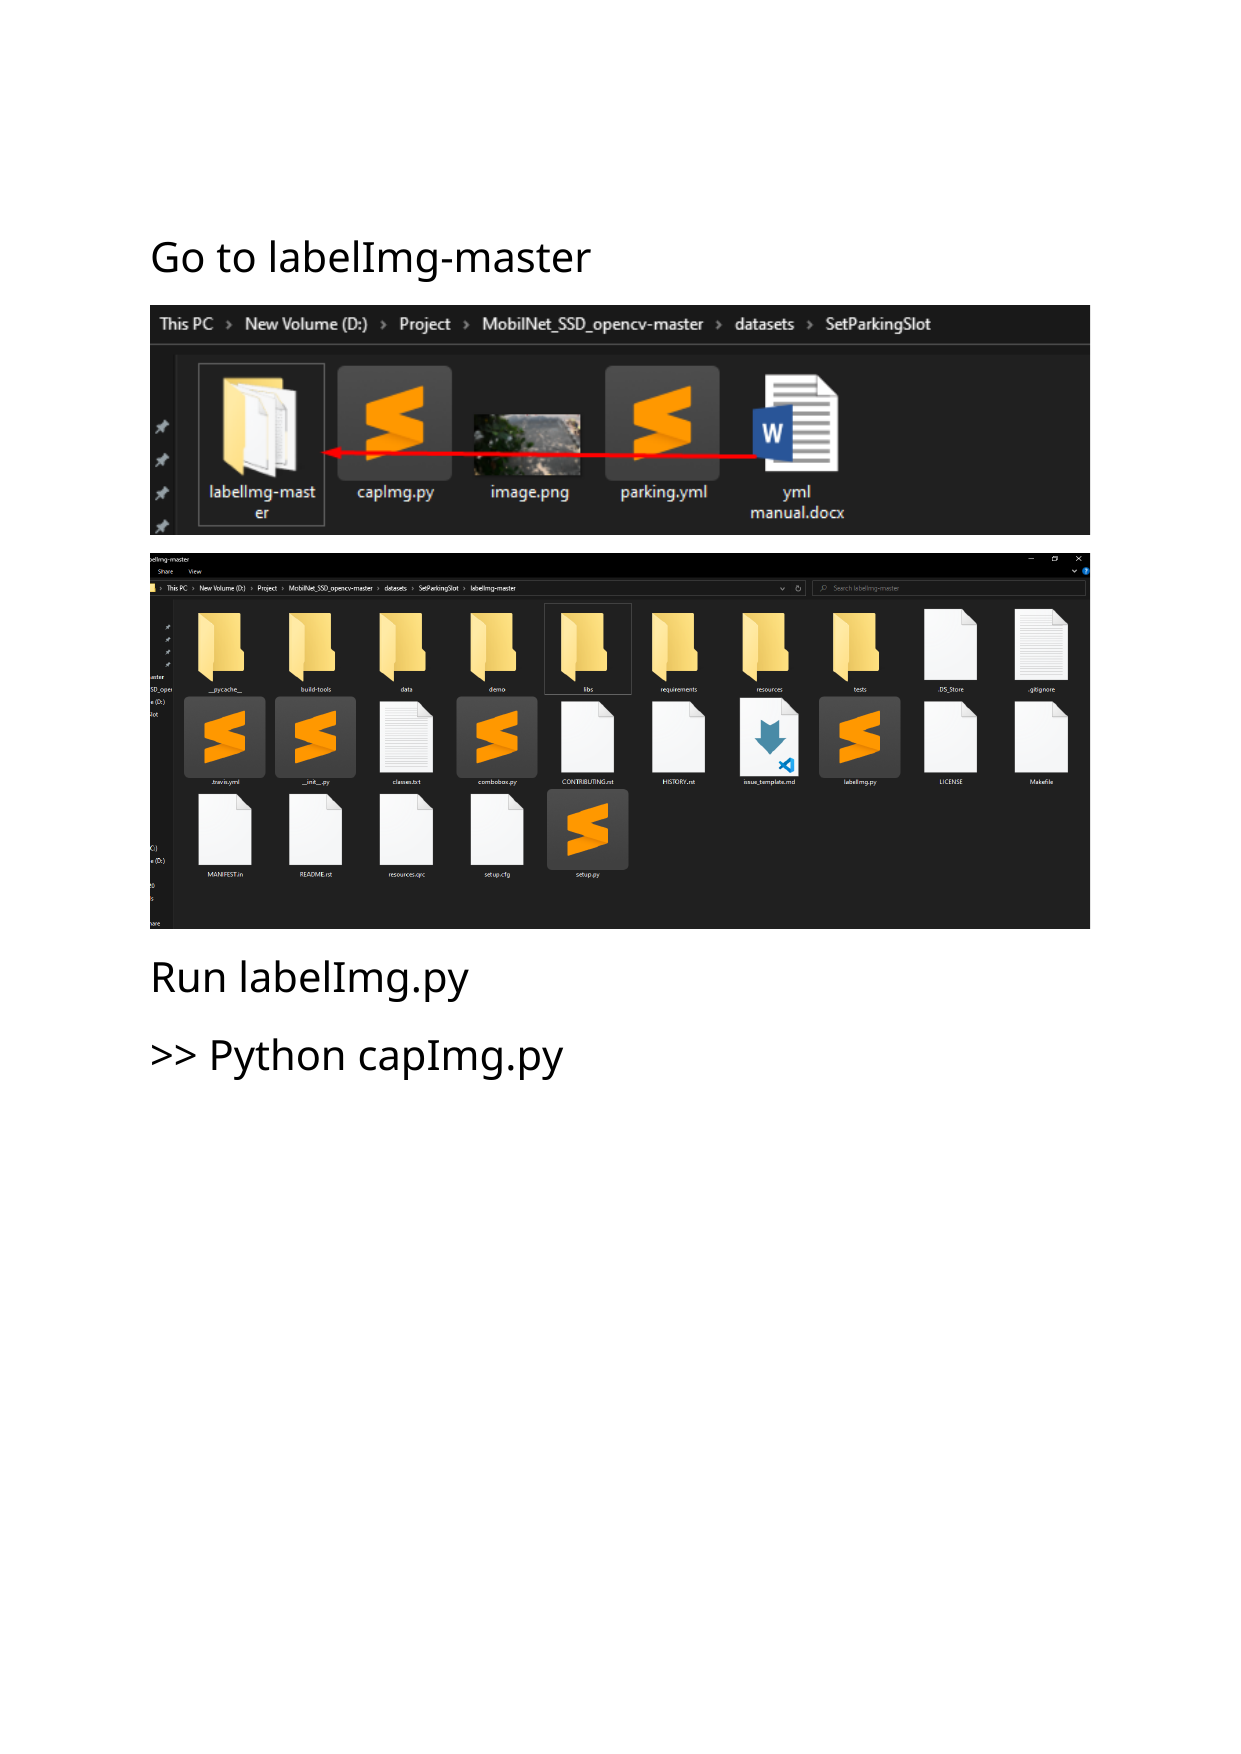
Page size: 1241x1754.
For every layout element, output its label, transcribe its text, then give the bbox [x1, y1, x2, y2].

picture [150, 553, 1091, 929]
picture [150, 305, 1091, 535]
text >> Python capImg.py [150, 1025, 1090, 1082]
text Run labelImg.py [150, 947, 1090, 1004]
text Go to labelImg-master [150, 228, 1090, 285]
